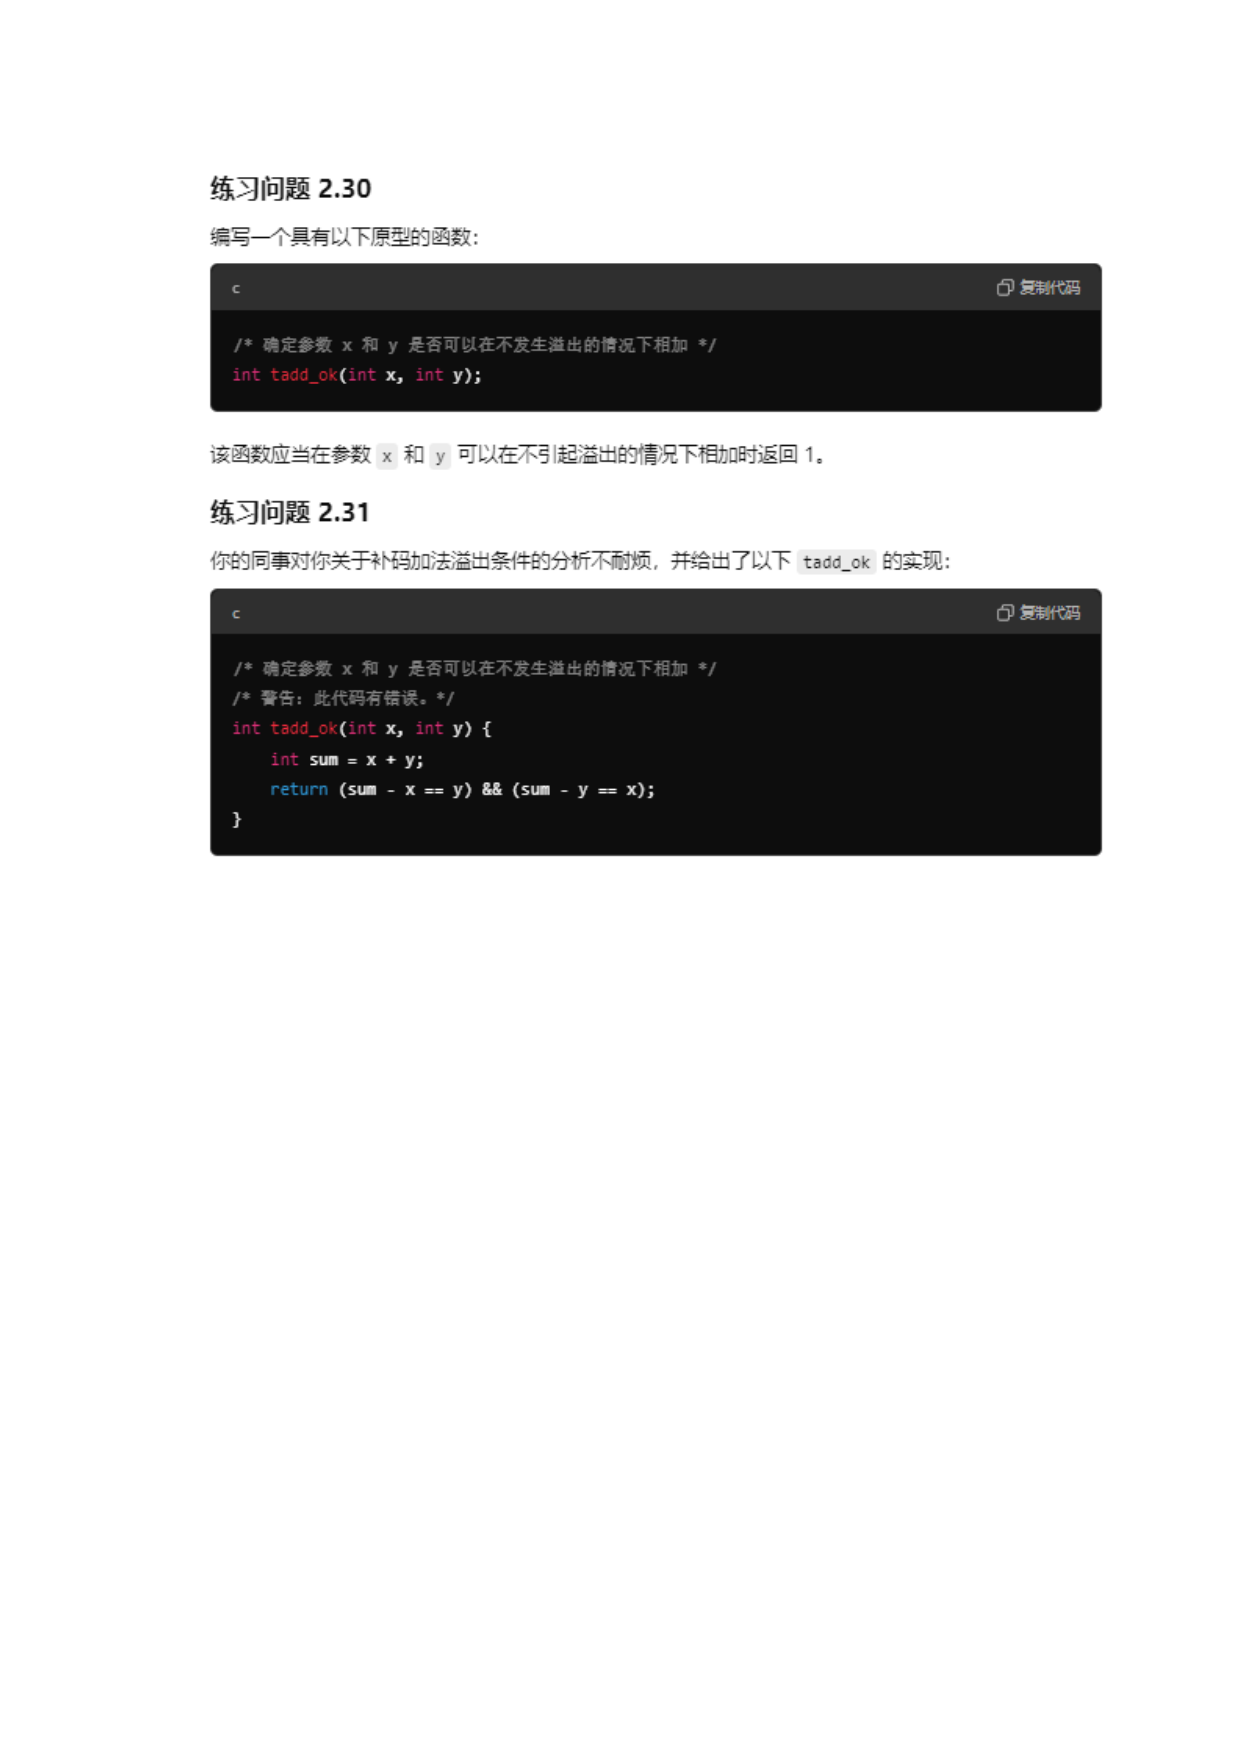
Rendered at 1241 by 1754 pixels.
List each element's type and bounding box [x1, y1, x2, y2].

picture [187, 151, 1121, 875]
